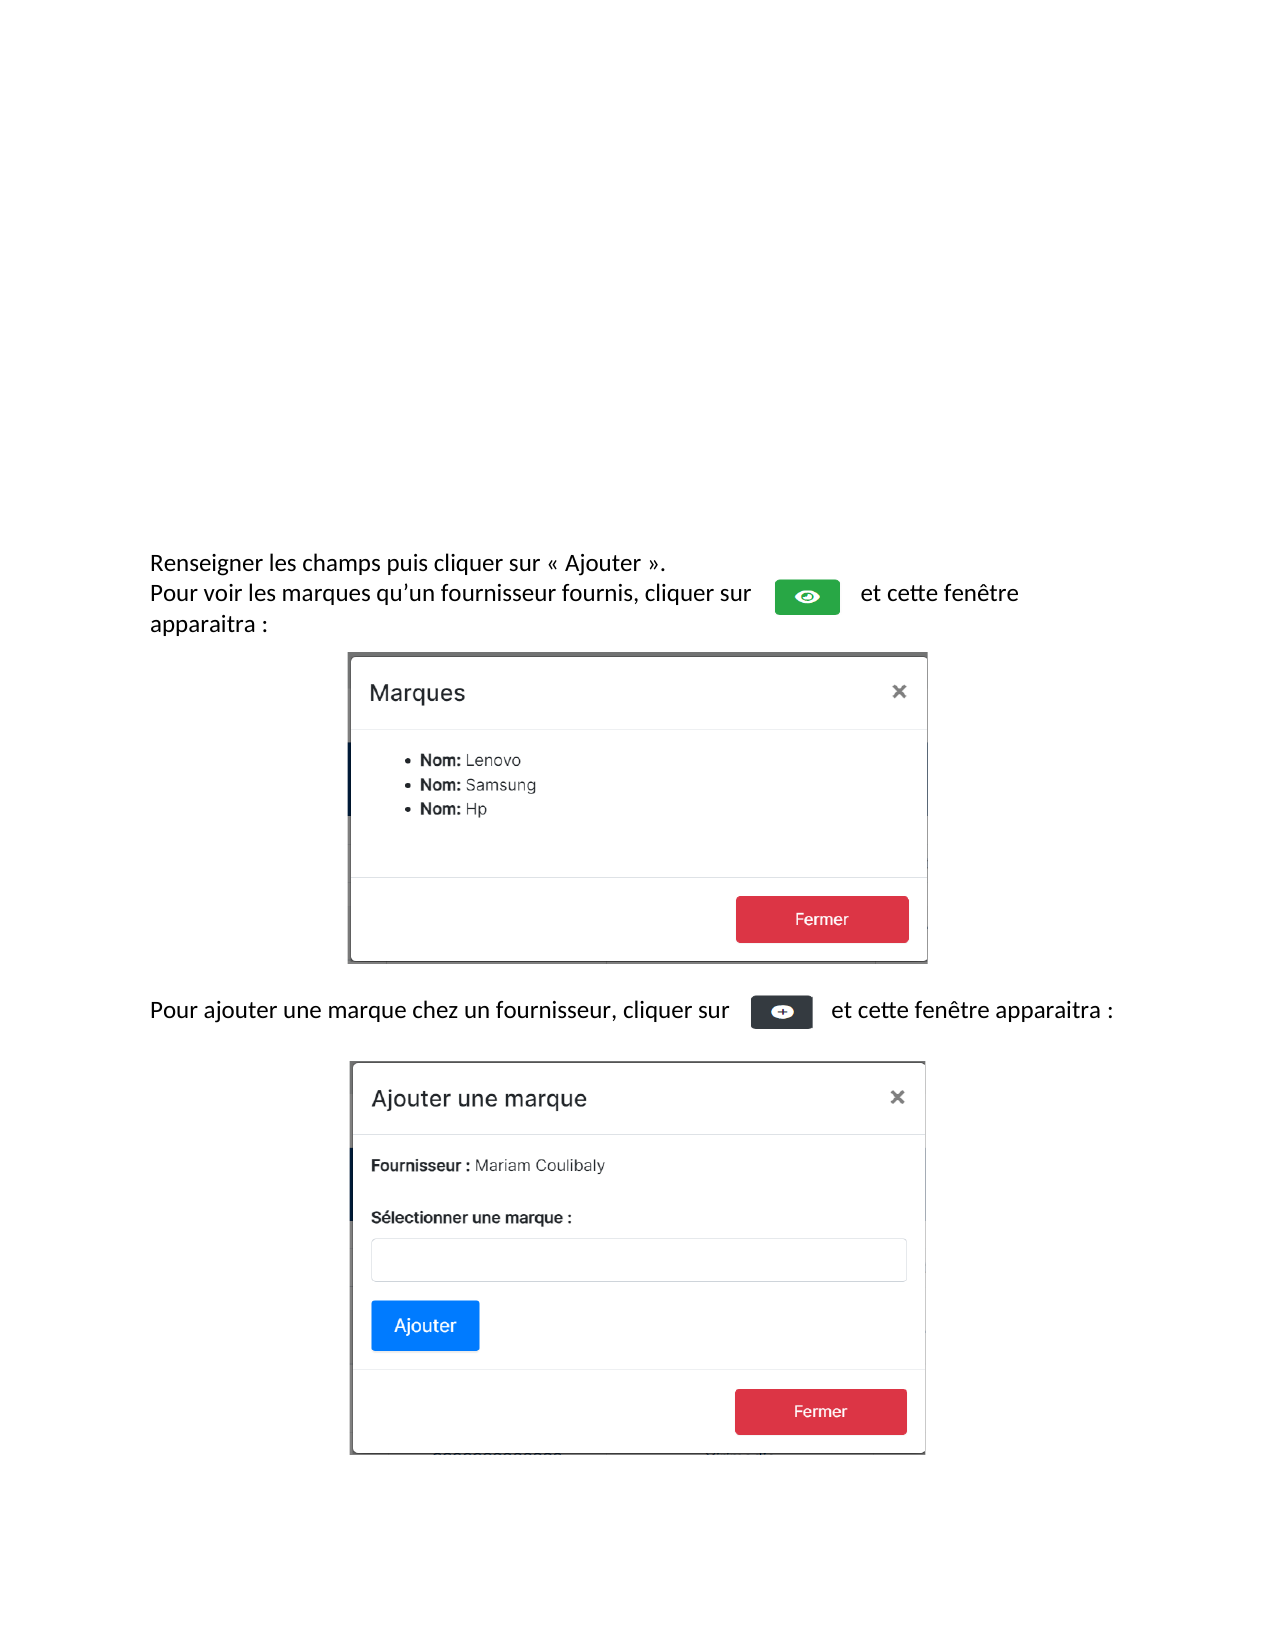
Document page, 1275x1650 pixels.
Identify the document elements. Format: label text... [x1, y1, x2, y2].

text Pour ajouter une marque chez un fournisseur, cliquer sur et cette fenêtre apparaitra : [813, 994, 1125, 1024]
text Pour ajouter une marque chez un fournisseur, cliquer sur et cette fenêtre apparaitra : [150, 994, 748, 1024]
text Pour voir les marques qu’un fournisseur fournis, cliquer sur et cette fenêtre apparaitra : [150, 577, 1125, 638]
picture [771, 578, 842, 615]
picture [349, 1061, 926, 1455]
text Renseigner les champs puis cliquer sur « Ajouter ». [150, 547, 1125, 577]
picture [748, 994, 813, 1029]
picture [347, 652, 928, 964]
